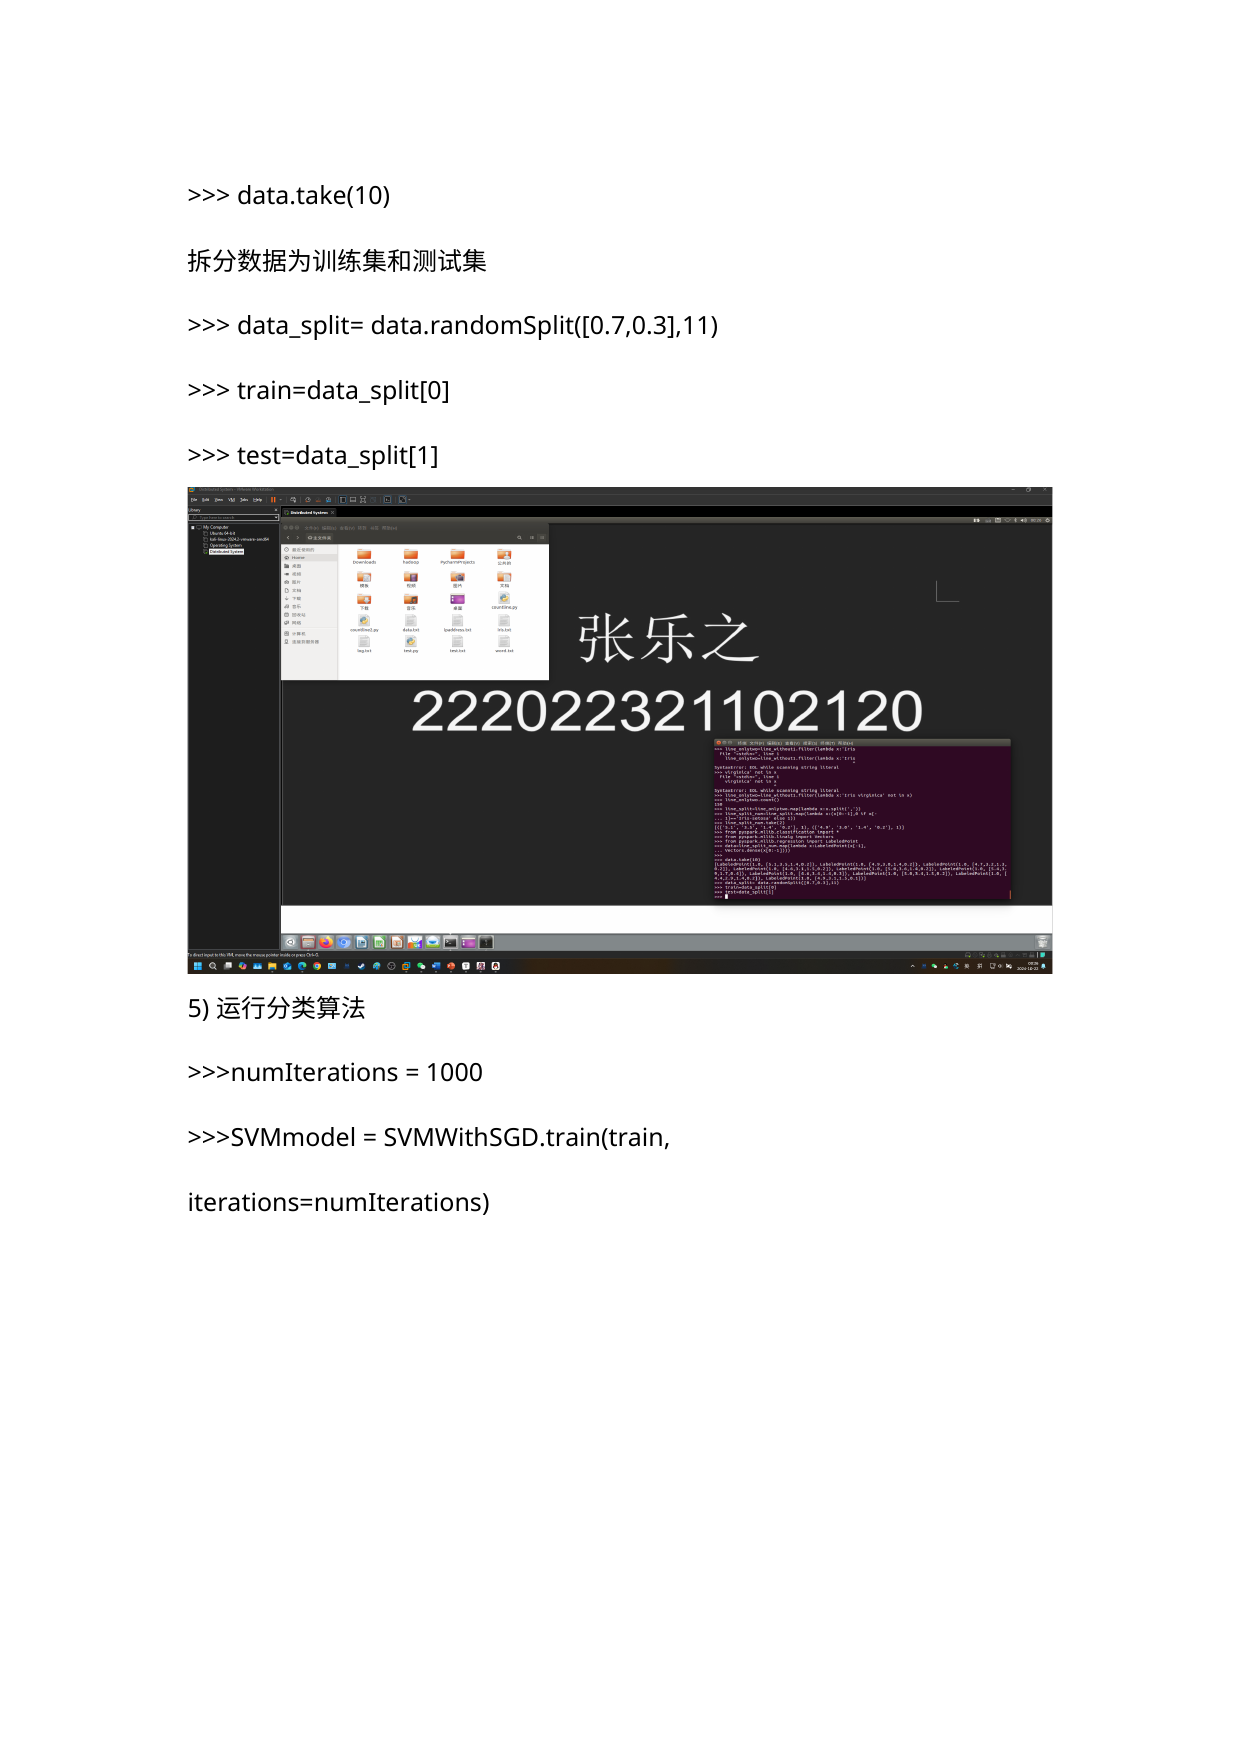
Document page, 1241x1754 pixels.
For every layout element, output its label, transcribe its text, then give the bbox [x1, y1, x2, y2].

text >>> data_split= data.randomSplit([0.7,0.3],11) [187, 292, 1053, 357]
text 拆分数据为训练集和测试集 [187, 227, 1053, 292]
text >>> train=data_split[0] [187, 357, 1053, 422]
text >>>SVMmodel = SVMWithSGD.train(train, [187, 1104, 1053, 1169]
text iterations=numIterations) [187, 1169, 1053, 1234]
text >>> data.take(10) [187, 162, 1053, 227]
text 5) 运行分类算法 [187, 974, 1053, 1039]
text >>>numIterations = 1000 [187, 1039, 1053, 1104]
picture [187, 487, 1053, 974]
text >>> test=data_split[1] [187, 422, 1053, 487]
